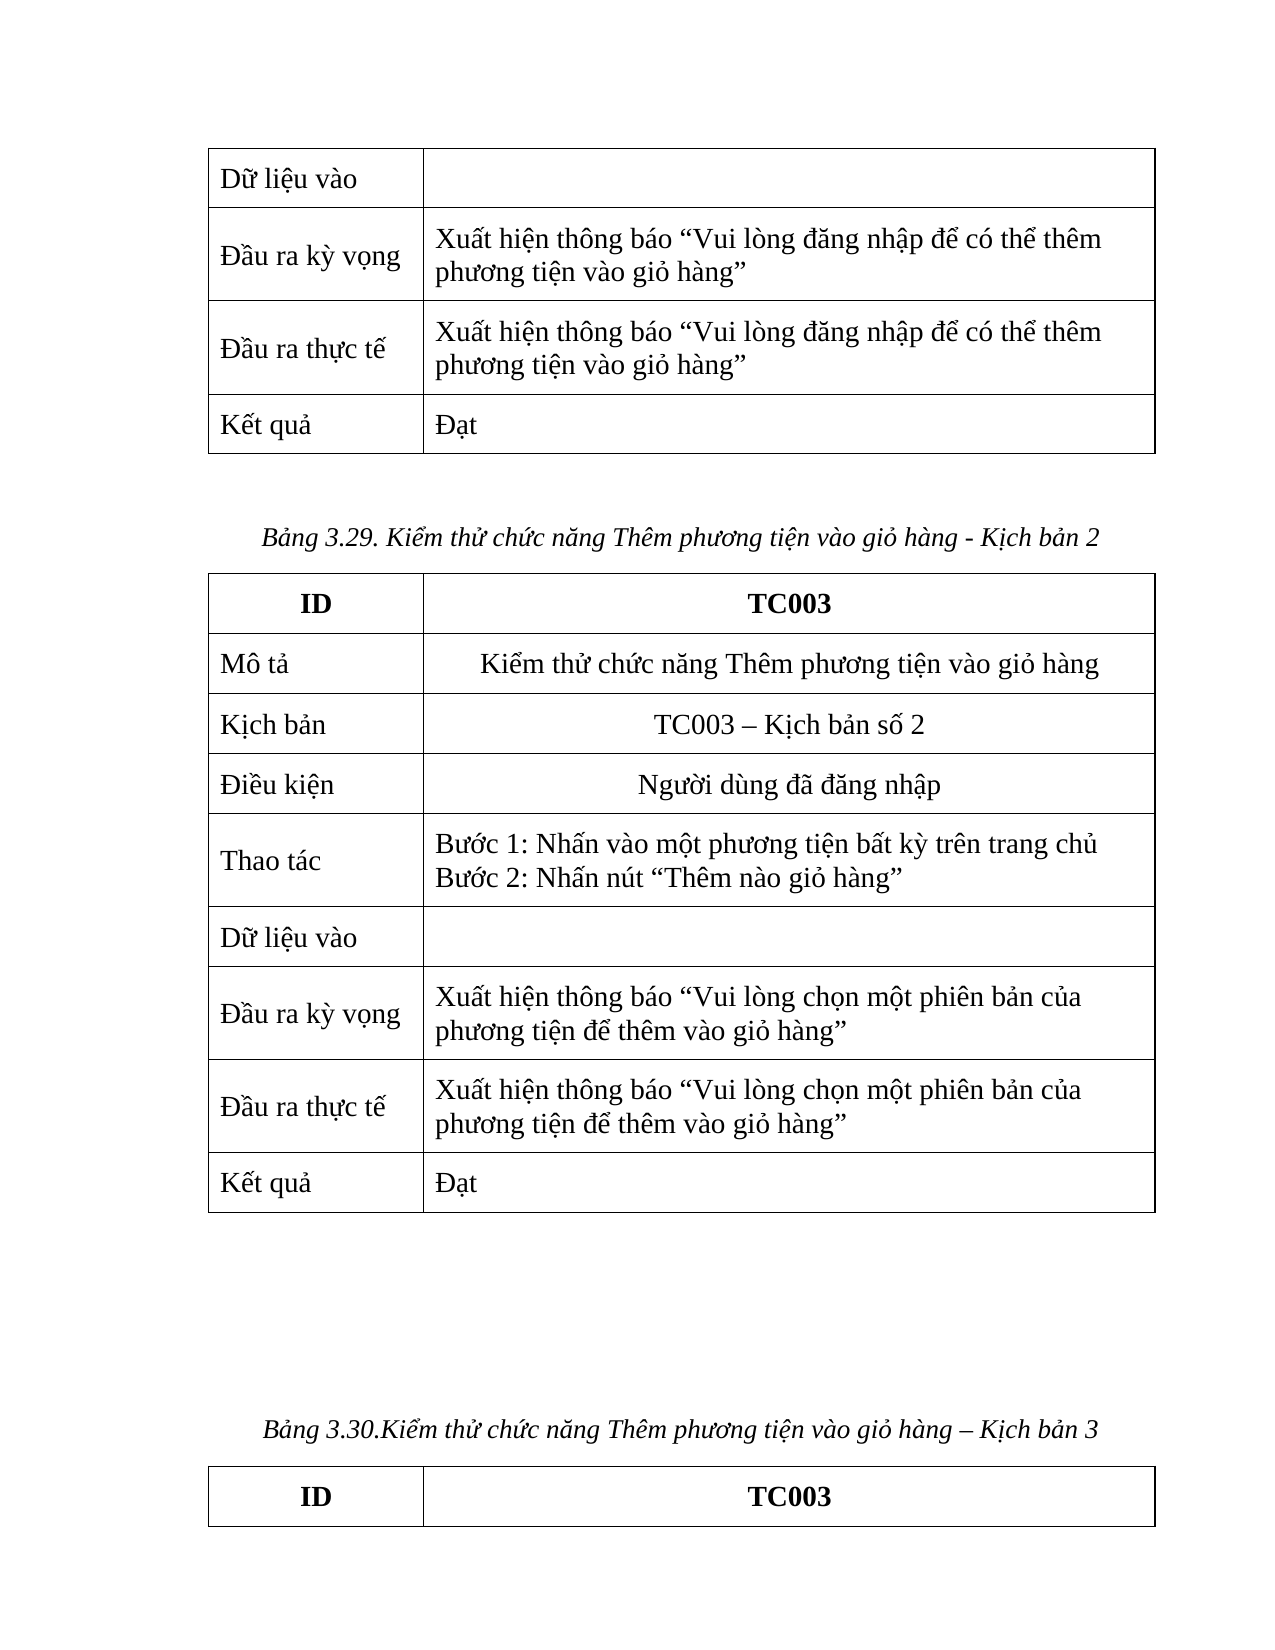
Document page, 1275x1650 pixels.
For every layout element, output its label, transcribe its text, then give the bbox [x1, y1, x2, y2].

table_cell Mô tả [209, 634, 423, 693]
table_cell Xuất hiện thông báo “Vui lòng đăng nhập để có thể thêm phương tiện vào giỏ hàng” [424, 208, 1154, 300]
table_cell Xuất hiện thông báo “Vui lòng đăng nhập để có thể thêm phương tiện vào giỏ hàng” [424, 301, 1154, 393]
table_header TC003 [424, 574, 1154, 633]
table_cell Thao tác [209, 814, 423, 906]
text Bảng ..Kiểm thử chức năng Thêm phương tiện vào giỏ hàng – Kịch bản 3 [207, 1414, 1157, 1445]
table_cell Đầu ra kỳ vọng [209, 208, 423, 300]
table_cell Kết quả [209, 395, 423, 453]
table_cell Đạt [424, 1153, 1154, 1212]
table_cell Đạt [424, 395, 1154, 453]
table_cell Kịch bản [209, 694, 423, 753]
table_cell Kiểm thử chức năng Thêm phương tiện vào giỏ hàng [424, 634, 1154, 693]
table_cell Đầu ra kỳ vọng [209, 967, 423, 1059]
table_cell Điều kiện [209, 754, 423, 813]
table_header TC003 [424, 1467, 1154, 1526]
table_cell Đầu ra thực tế [209, 301, 423, 393]
table_cell Dữ liệu vào [209, 149, 423, 207]
table_header ID [209, 574, 423, 633]
table_cell [424, 907, 1154, 966]
text Bảng .. Kiểm thử chức năng Thêm phương tiện vào giỏ hàng - Kịch bản 2 [207, 521, 1157, 552]
table_cell Xuất hiện thông báo “Vui lòng chọn một phiên bản của phương tiện để thêm vào giỏ hàng” [424, 1060, 1154, 1152]
table_cell [424, 149, 1154, 207]
table_cell TC003 – Kịch bản số 2 [424, 694, 1154, 753]
table_cell Kết quả [209, 1153, 423, 1212]
table_header ID [209, 1467, 423, 1526]
table_cell Xuất hiện thông báo “Vui lòng chọn một phiên bản của phương tiện để thêm vào giỏ hàng” [424, 967, 1154, 1059]
table_cell Người dùng đã đăng nhập [424, 754, 1154, 813]
table_cell Dữ liệu vào [209, 907, 423, 966]
table_cell Bước 1: Nhấn vào một phương tiện bất kỳ trên trang chủ Bước 2: Nhấn nút “Thêm nào giỏ hàng” [424, 814, 1154, 906]
table_cell Đầu ra thực tế [209, 1060, 423, 1152]
